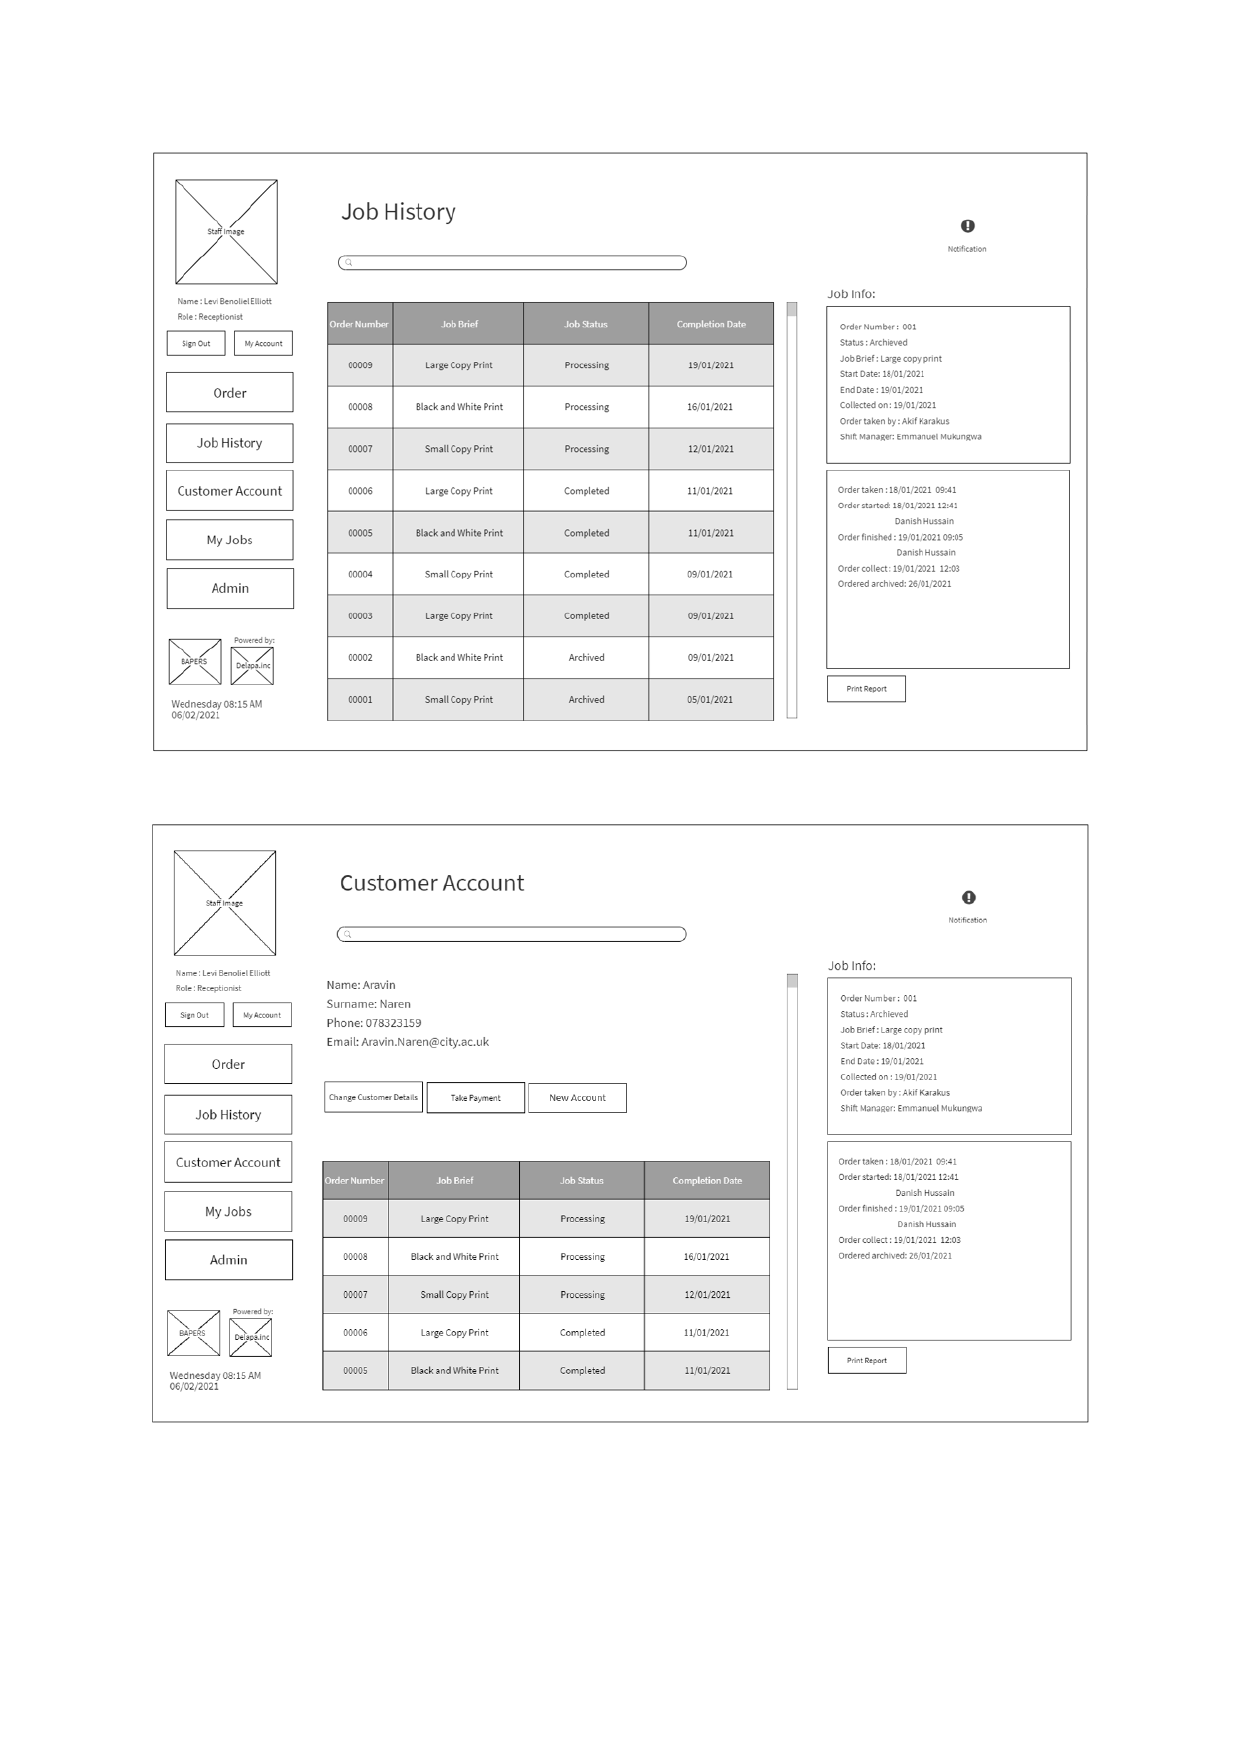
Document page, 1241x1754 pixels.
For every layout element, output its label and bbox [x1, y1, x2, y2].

picture [150, 150, 1091, 756]
picture [150, 821, 1091, 1425]
